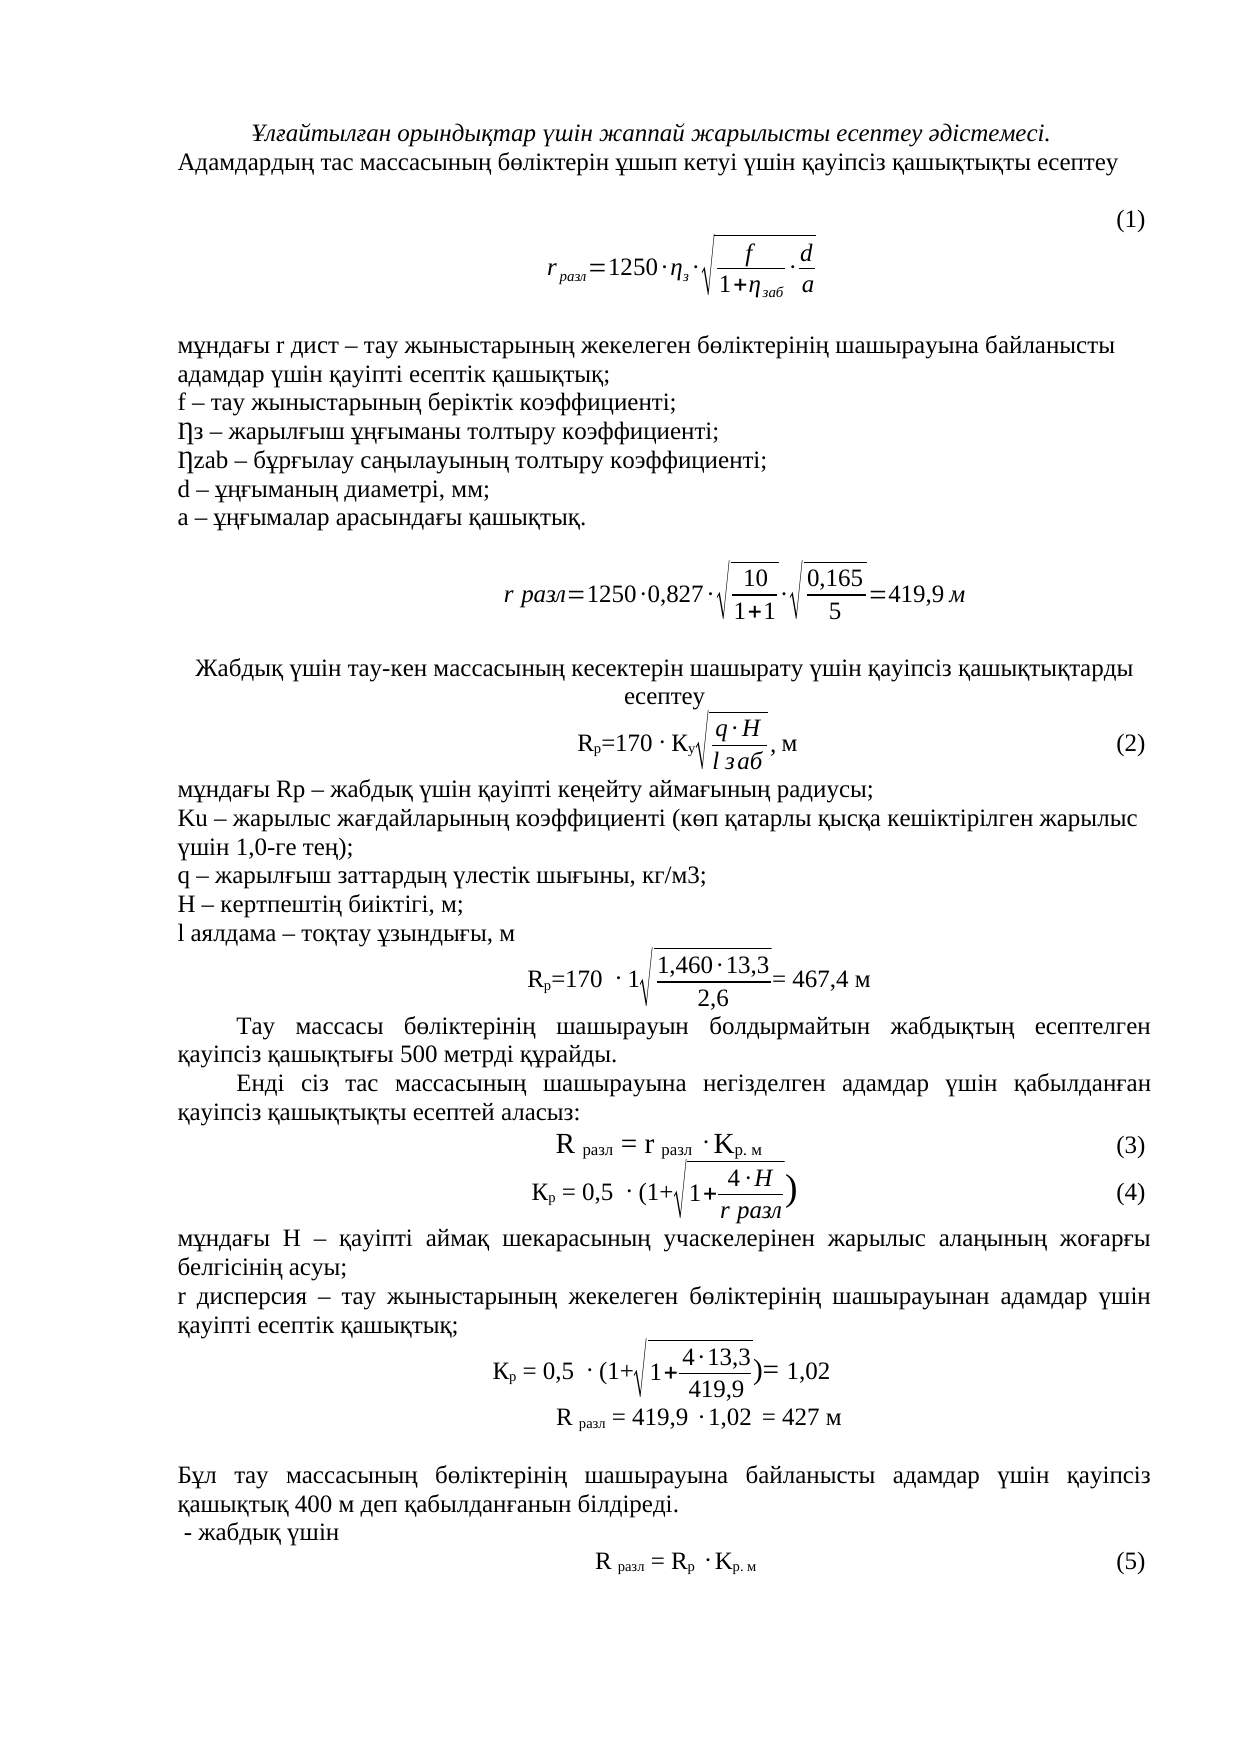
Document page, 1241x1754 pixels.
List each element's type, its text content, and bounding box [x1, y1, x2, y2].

text l аялдама – тоқтау ұзындығы, м [177, 918, 1152, 947]
text Ƞз – жарылғыш ұңғыманы толтыру коэффициенті; [177, 416, 1152, 445]
text мұндағы r дист – тау жыныстарының жекелеген бөліктерінің шашырауына байланысты адамдар үшін қауіпті есептік қашықтық; [177, 330, 1152, 387]
text Жабдық үшін тау-кен массасының кесектерін шашырату үшін қауіпсіз қашықтықтарды есептеу [177, 653, 1152, 710]
text R разл = 419,9 1,02 = 427 м [177, 1402, 1145, 1431]
text Ku – жарылыс жағдайларының коэффициенті (көп қатарлы қысқа кешіктірілген жарылыс үшін 1,0-ге тең); [177, 803, 1152, 861]
text Тау массасы бөліктерінің шашырауын болдырмайтын жабдықтың есептелген қауіпсіз қашықтығы 500 метрді құрайды. [177, 1011, 1152, 1068]
text a – ұңғымалар арасындағы қашықтық. [177, 502, 1152, 531]
text Адамдардың тас массасының бөліктерін ұшып кетуі үшін қауіпсіз қашықтықты есептеу [177, 147, 1152, 176]
text R разл = r разл Kp. м (3) [177, 1126, 1145, 1159]
text Кр = 0,5 (1+)= 1,02 [177, 1338, 1145, 1402]
text Кр = 0,5 (1+) (4) [177, 1159, 1145, 1223]
text Rр=170 1= 467,4 м [177, 947, 1145, 1011]
text Rр=170 Ку м (2) [177, 710, 1145, 774]
text q – жарылғыш заттардың үлестік шығыны, кг/м3; [177, 861, 1152, 889]
text R разл = Rр Kp. м (5) [177, 1546, 1145, 1575]
text r дисперсия – тау жыныстарының жекелеген бөліктерінің шашырауынан адамдар үшін қауіпті есептік қашықтық; [177, 1281, 1152, 1338]
text мұндағы Н – қауіпті аймақ шекарасының учаскелерінен жарылыс алаңының жоғарғы белгісінің асуы; [177, 1223, 1152, 1281]
text Ұлғайтылған орындықтар үшін жаппай жарылысты есептеу әдістемесі. [177, 118, 1152, 147]
text мұндағы Rр – жабдық үшін қауіпті кеңейту аймағының радиусы; [177, 774, 1152, 803]
text d – ұңғыманың диаметрі, мм; [177, 474, 1152, 502]
text Ƞzab – бұрғылау саңылауының толтыру коэффициенті; [177, 445, 1152, 474]
text H – кертпештің биіктігі, м; [177, 889, 1152, 918]
text Енді сіз тас массасының шашырауына негізделген адамдар үшін қабылданған қауіпсіз қашықтықты есептей аласыз: [177, 1068, 1152, 1126]
text f – тау жыныстарының беріктік коэффициенті; [177, 387, 1152, 416]
text Бұл тау массасының бөліктерінің шашырауына байланысты адамдар үшін қауіпсіз қашықтық 400 м деп қабылданғанын білдіреді. [177, 1460, 1152, 1517]
text (1) [177, 204, 1145, 233]
text - жабдық үшін [177, 1517, 1152, 1546]
